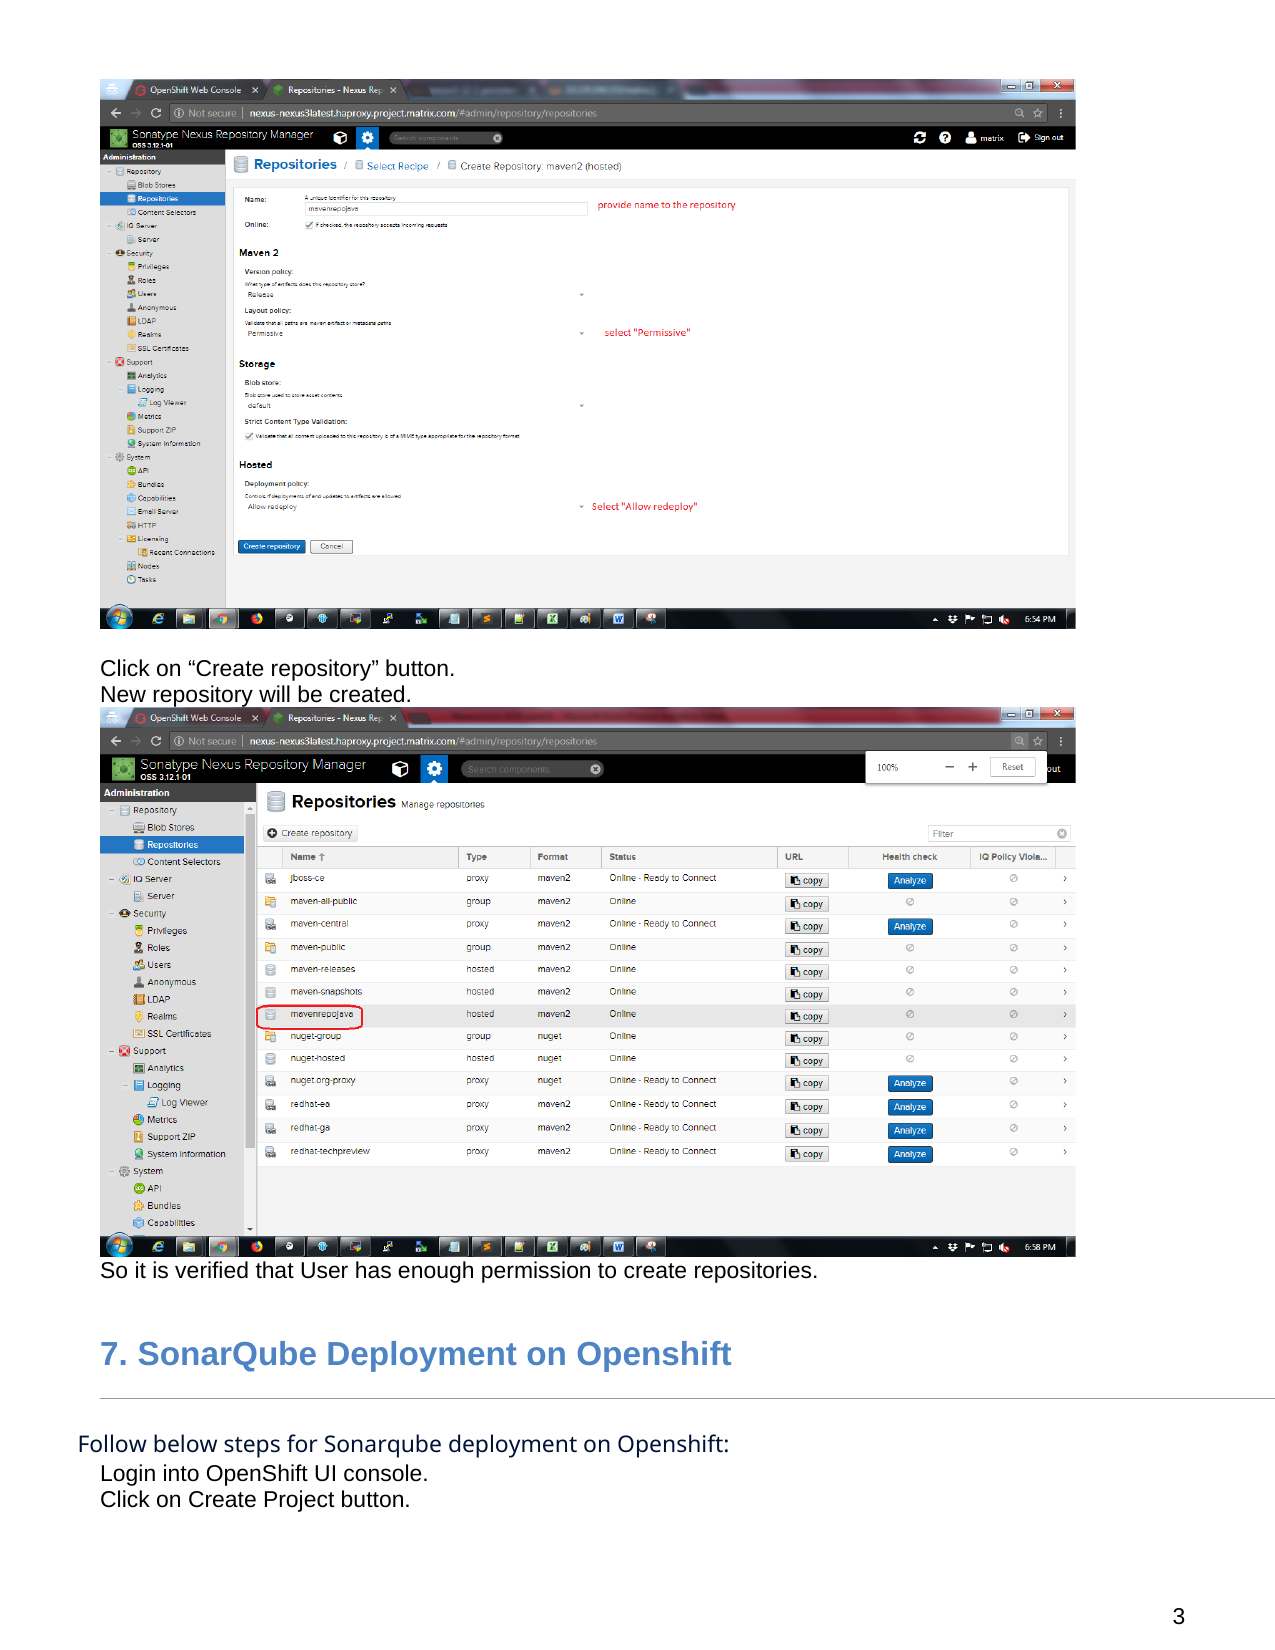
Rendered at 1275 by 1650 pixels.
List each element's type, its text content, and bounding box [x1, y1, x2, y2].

text Login into OpenShift UI console. [100, 1460, 1275, 1486]
text New repository will be created. [100, 681, 1275, 707]
text Follow below steps for Sonarqube deployment on Openshift: [77, 1428, 1275, 1460]
picture [100, 707, 1076, 1257]
picture [100, 79, 1076, 629]
list SonarQube Deployment on Openshift [100, 1334, 1275, 1398]
text So it is verified that User has enough permission to create repositories. [100, 1257, 1275, 1283]
text Click on “Create repository” button. [100, 655, 1275, 681]
text Click on Create Project button. [100, 1486, 1275, 1512]
